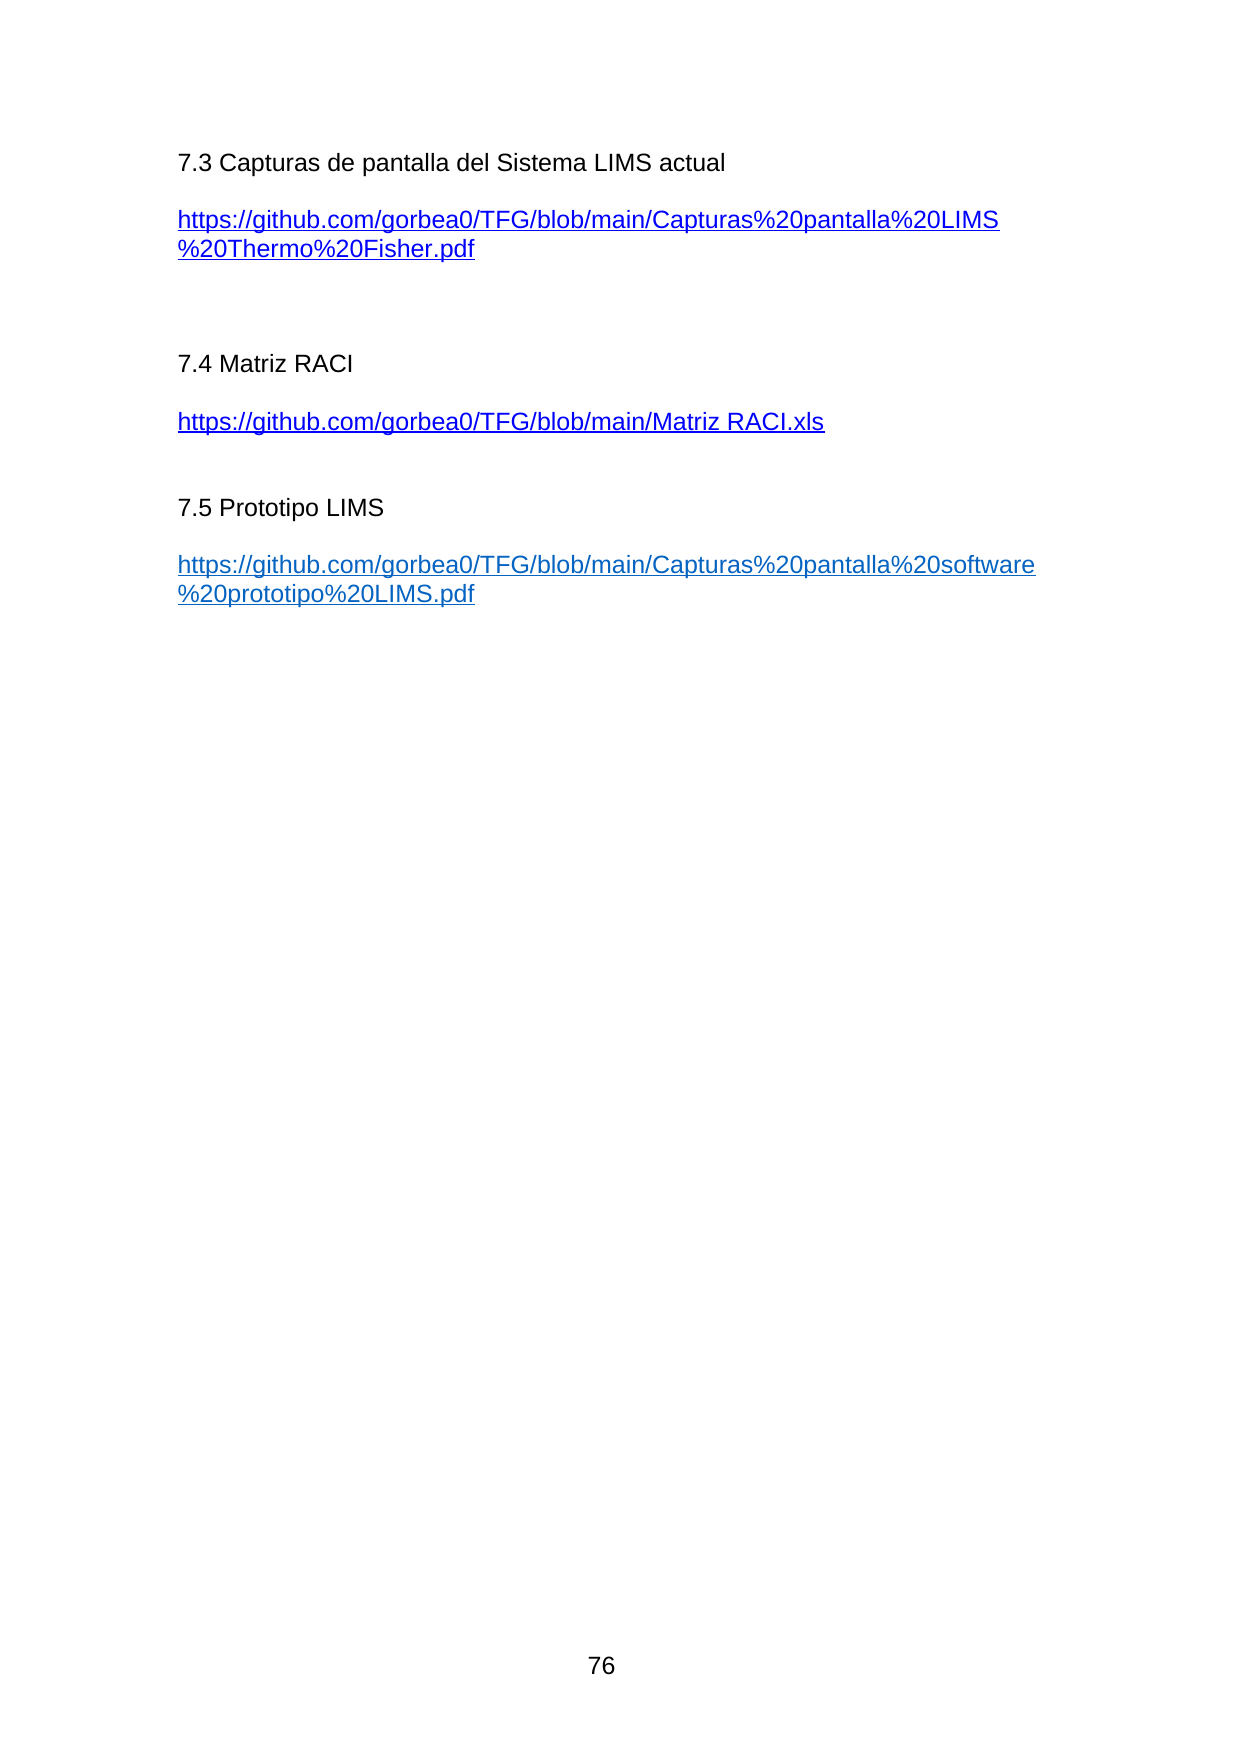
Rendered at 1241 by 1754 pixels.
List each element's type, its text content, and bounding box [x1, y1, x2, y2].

text https://github.com/gorbea0/TFG/blob/main/Capturas%20pantalla%20LIMS%20Thermo%20Fisher.pdf [177, 205, 1063, 263]
subtitle 7.3 Capturas de pantalla del Sistema LIMS actual [177, 148, 1063, 176]
subtitle 7.5 Prototipo LIMS [177, 493, 1063, 521]
text https://github.com/gorbea0/TFG/blob/main/Capturas%20pantalla%20software%20prototipo%20LIMS.pdf [177, 550, 1063, 608]
text https://github.com/gorbea0/TFG/blob/main/Matriz RACI.xls [177, 406, 1063, 435]
subtitle 7.4 Matriz RACI [177, 349, 1063, 378]
